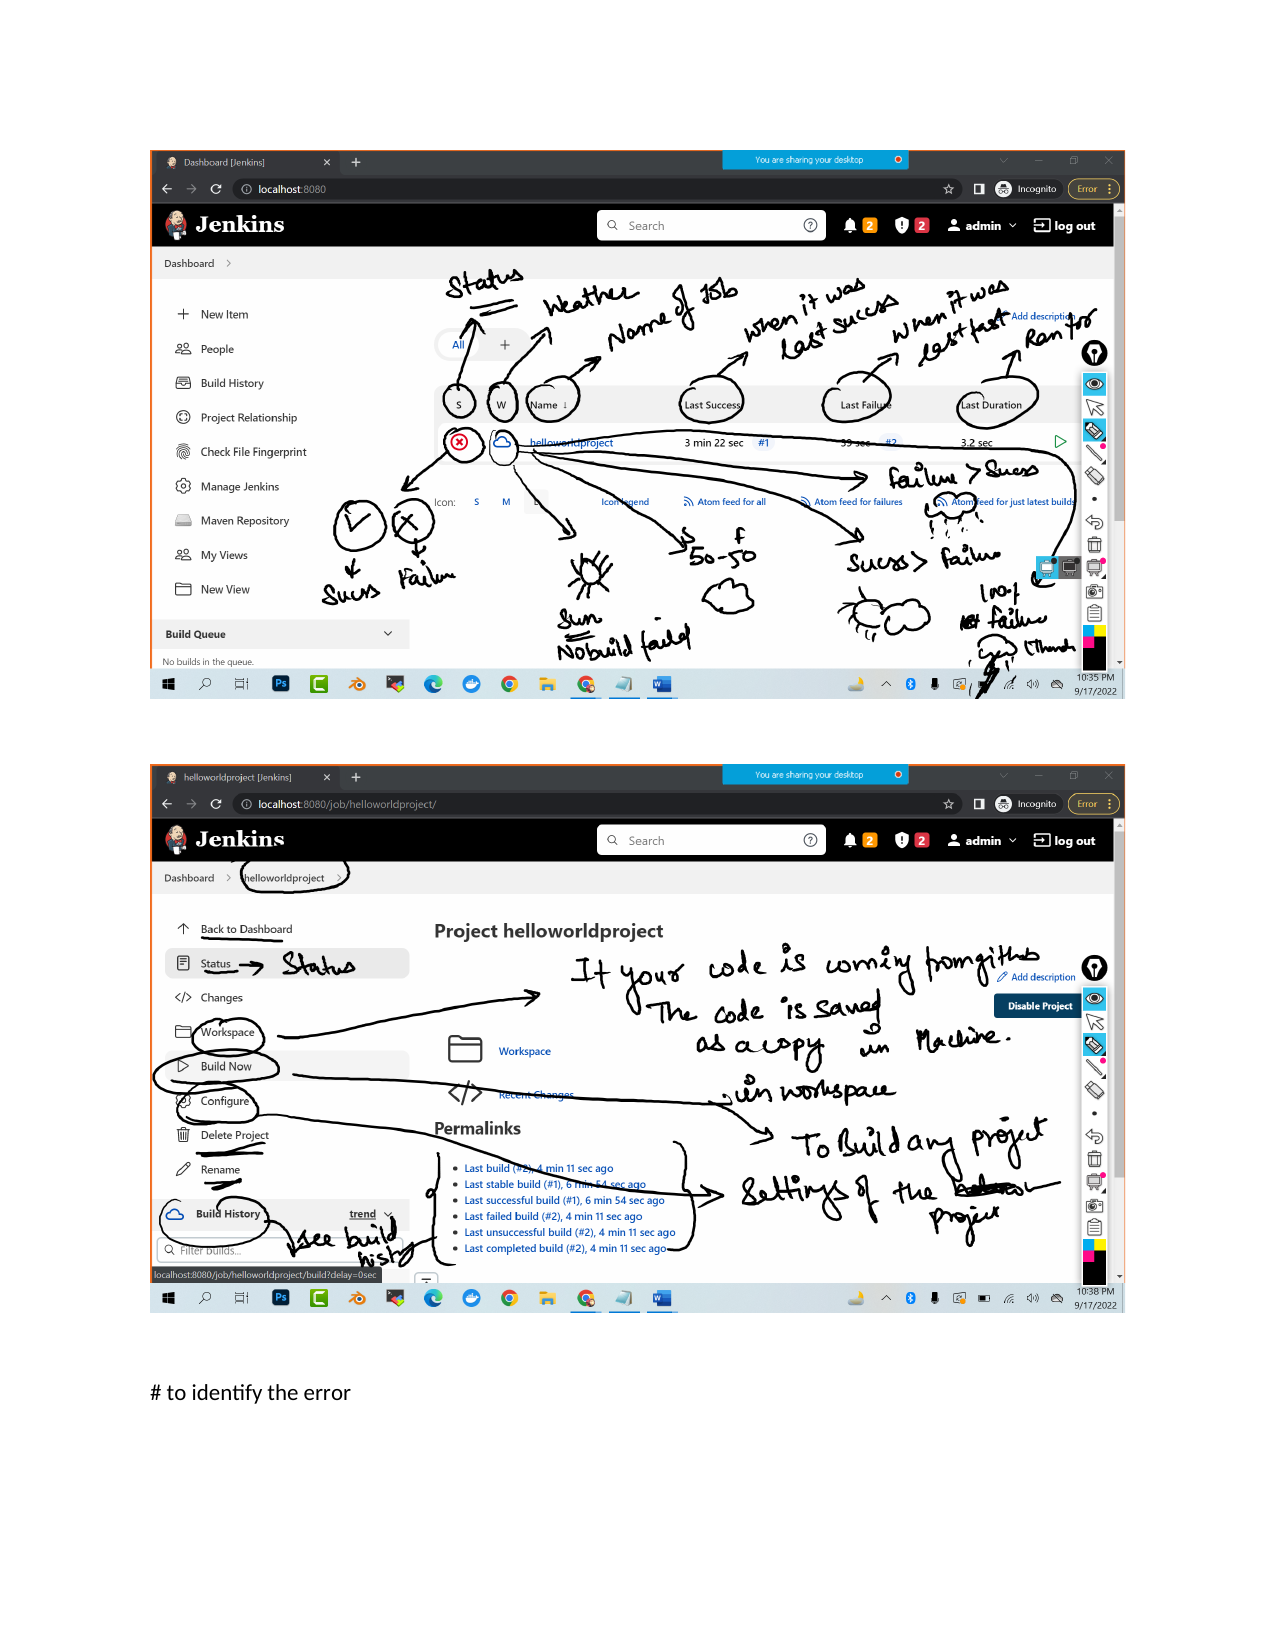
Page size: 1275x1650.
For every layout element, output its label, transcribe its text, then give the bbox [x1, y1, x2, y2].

picture [150, 150, 1125, 699]
text # to identify the error [150, 1378, 1125, 1406]
picture [150, 764, 1125, 1313]
